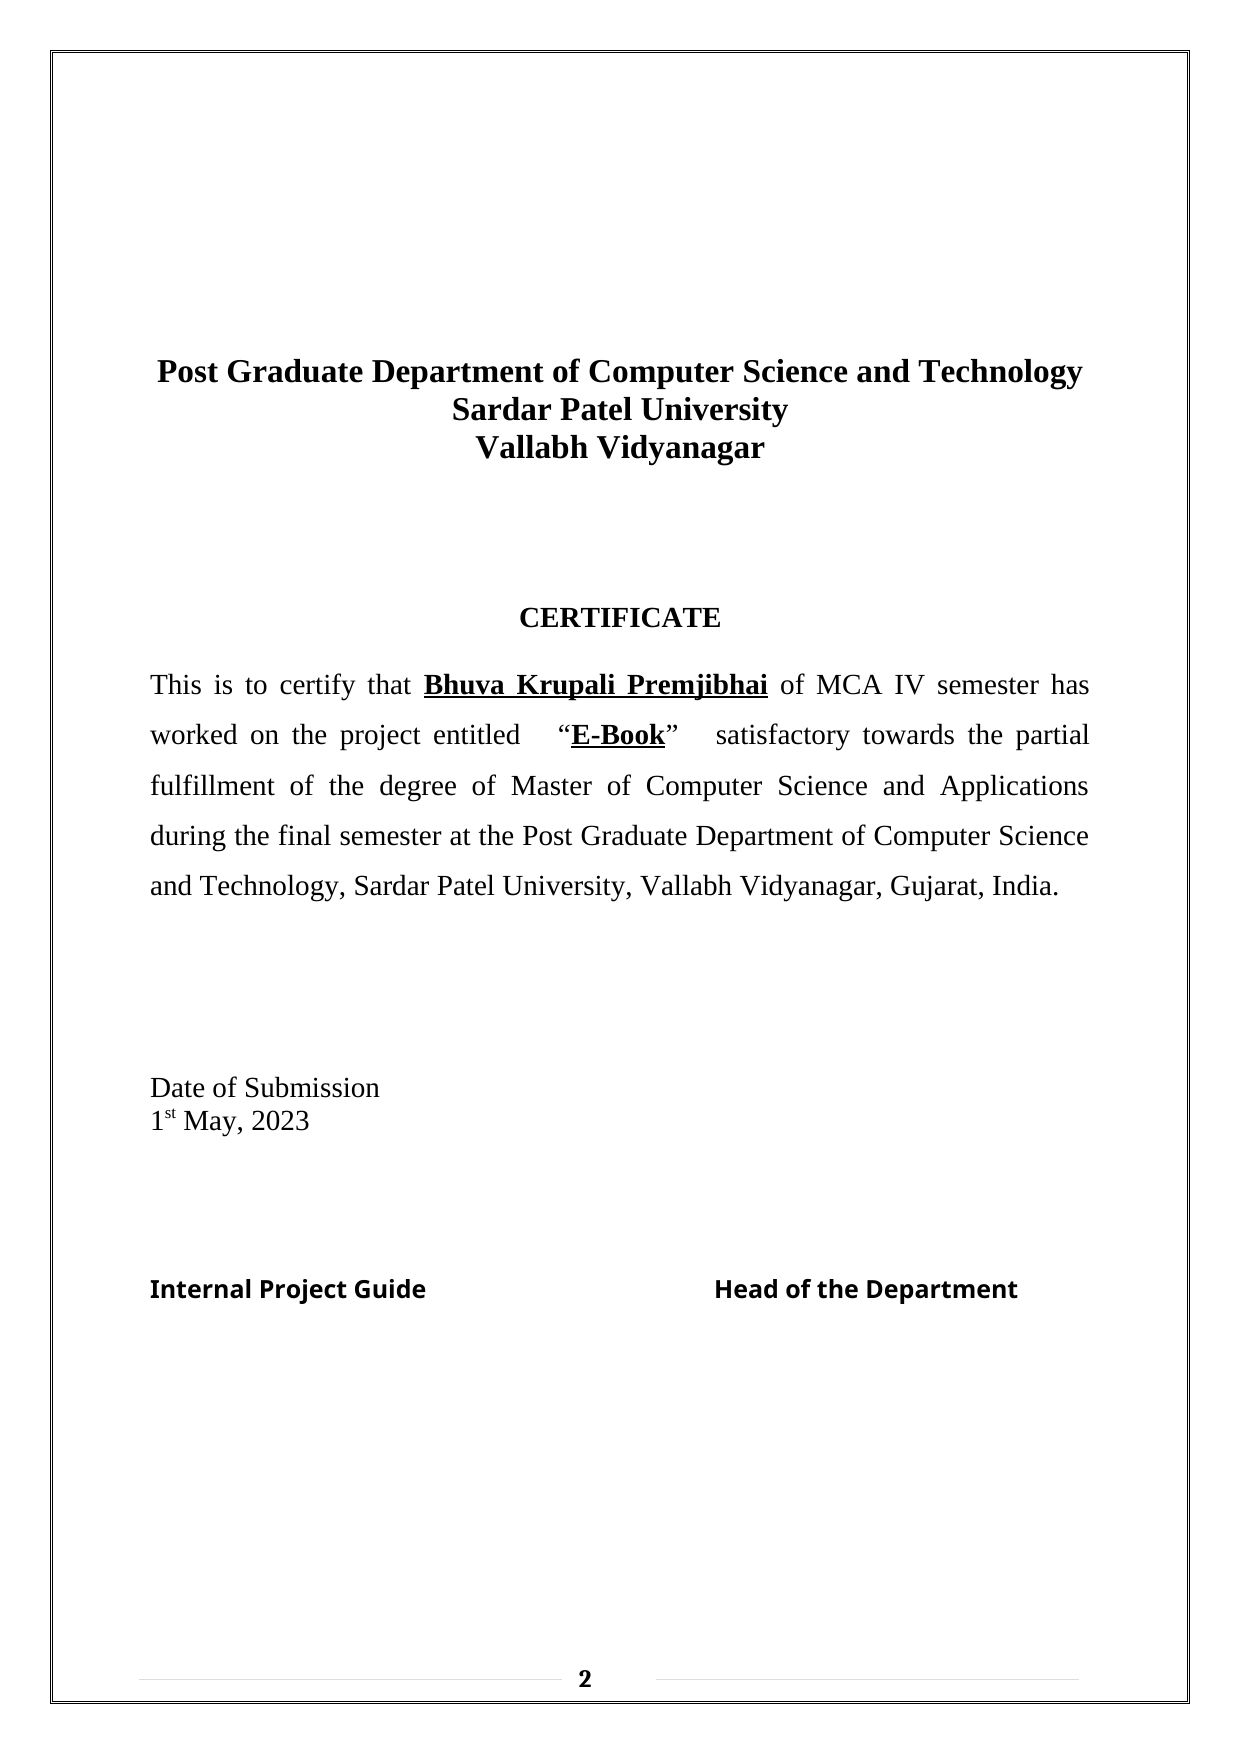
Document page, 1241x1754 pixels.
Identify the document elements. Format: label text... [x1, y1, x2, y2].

text Internal Project Guide Head of the Department [150, 1271, 1090, 1306]
text 1st May, 2023 [150, 1103, 1090, 1137]
text Vallabh Vidyanagar [150, 428, 1090, 466]
text Sardar Patel University [150, 389, 1090, 428]
text Date of Submission [150, 1070, 1090, 1103]
text CERTIFICATE [150, 600, 1090, 634]
text Post Graduate Department of Computer Science and Technology [150, 351, 1090, 389]
text This is to certify that Bhuva Krupali Premjibhai of MCA IV semester has worked on the project entitled “E-Book” satisfactory towards the partial fulfillment of the degree of Master of Computer Science and Applications during the final semester at the Post Graduate Department of Computer Science and Technology, Sardar Patel University, Vallabh Vidyanagar, Gujarat, India. [150, 667, 1090, 902]
